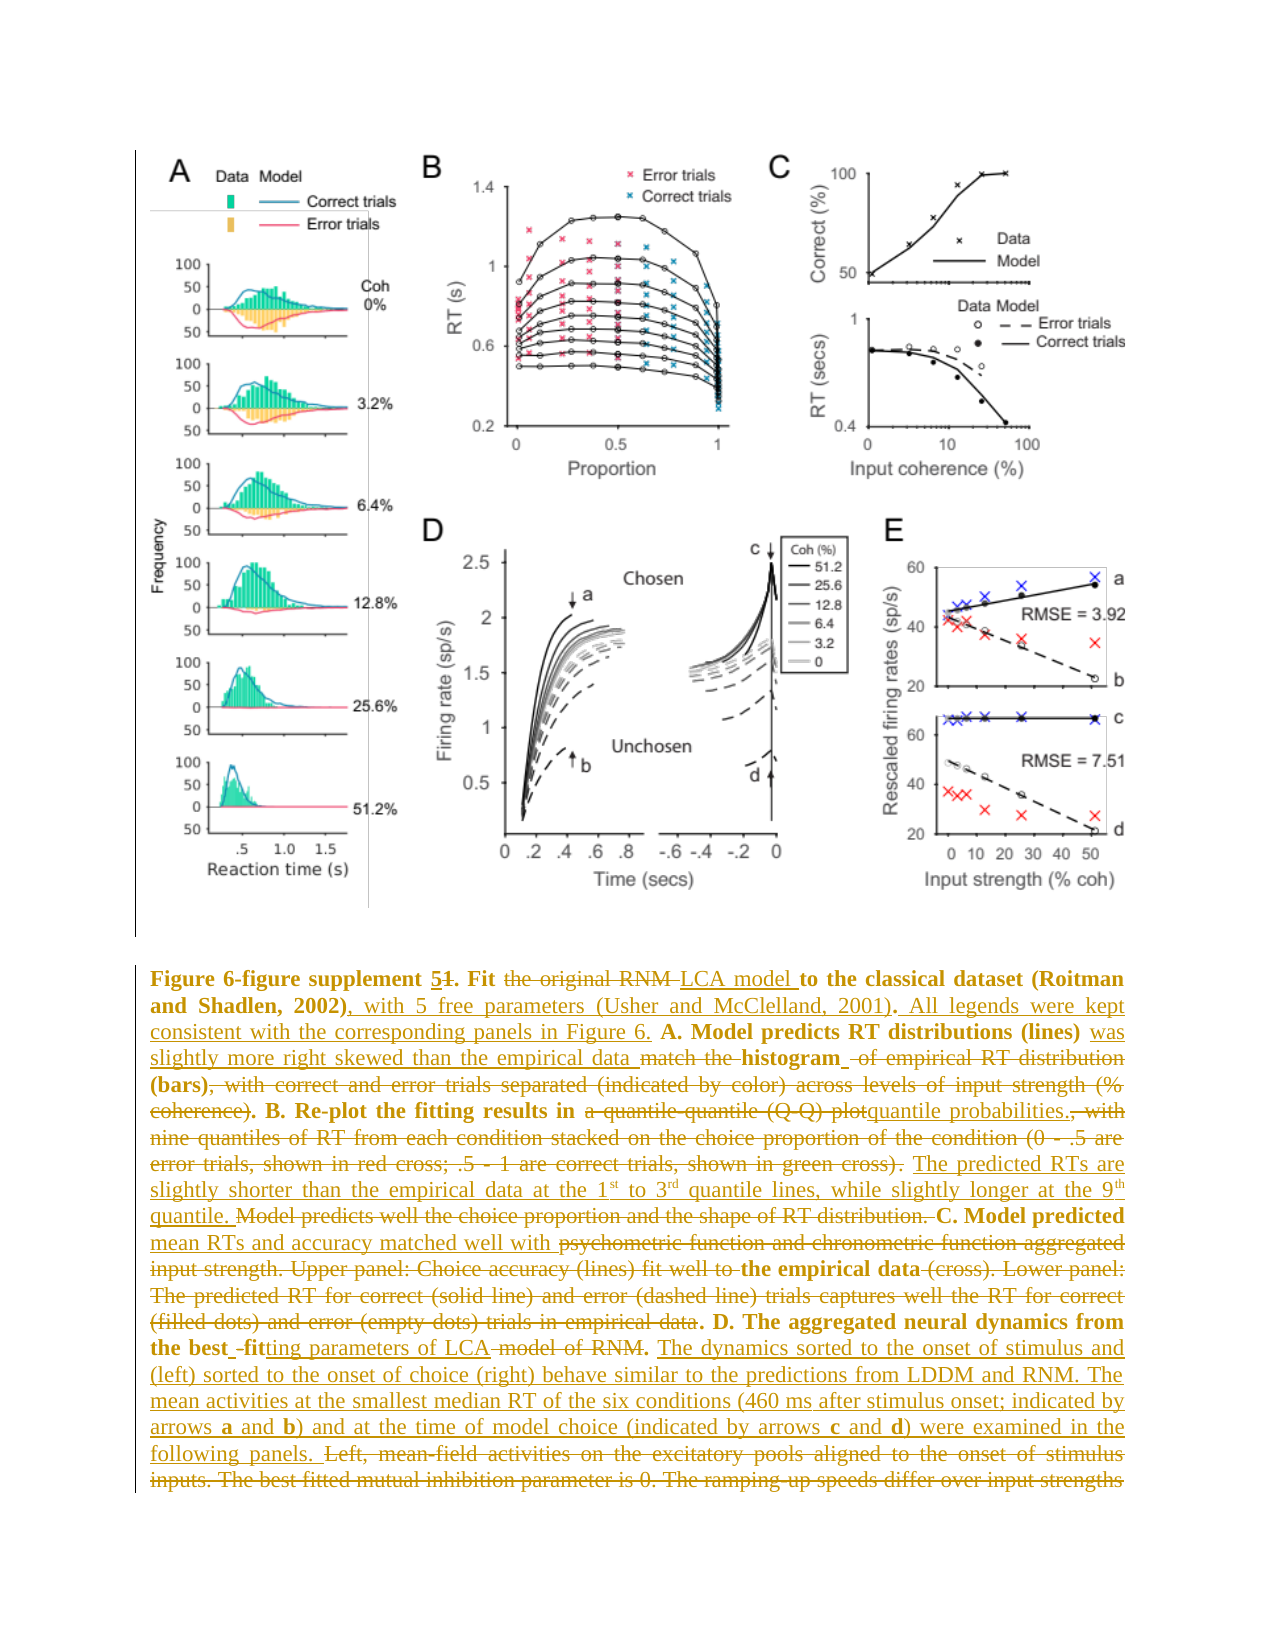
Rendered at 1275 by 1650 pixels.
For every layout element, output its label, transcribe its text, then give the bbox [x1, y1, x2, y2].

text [150, 1438, 1125, 1492]
